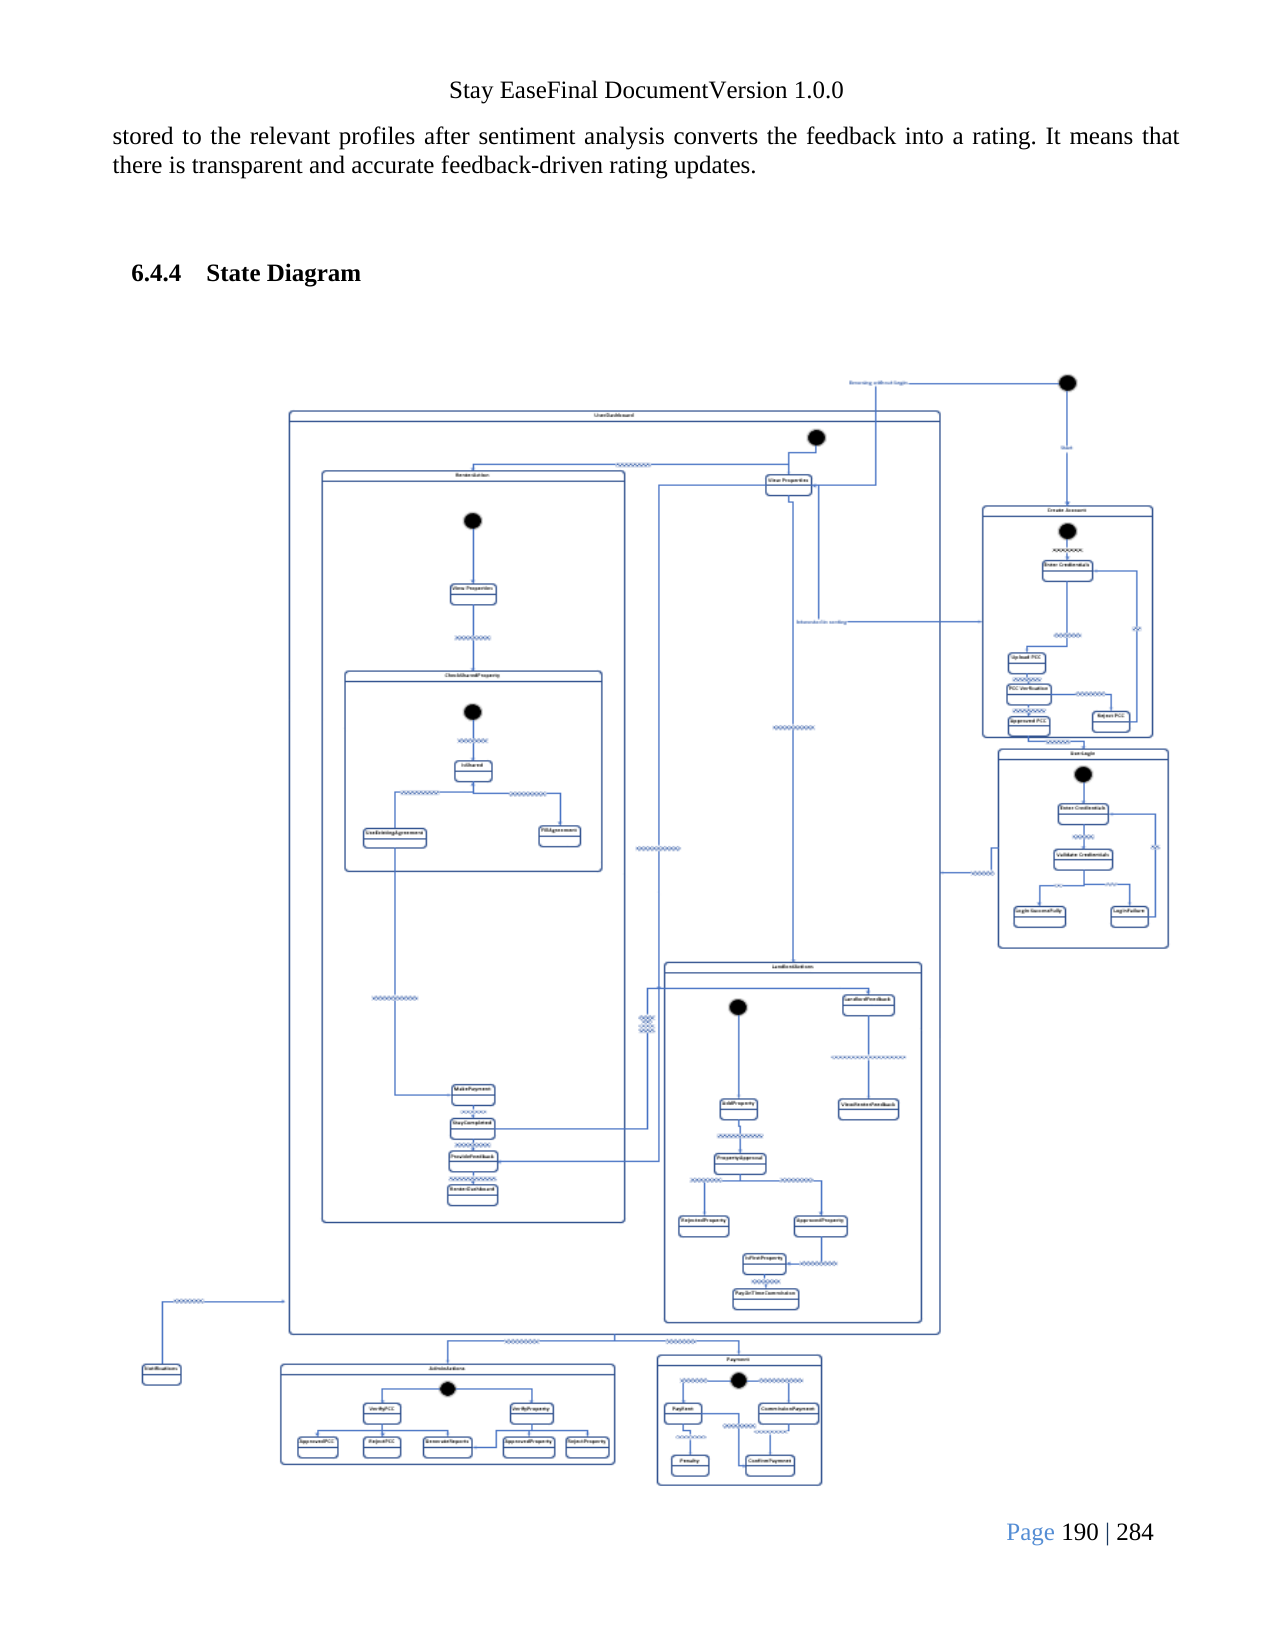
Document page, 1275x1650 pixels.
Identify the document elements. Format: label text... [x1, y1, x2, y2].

picture [112, 300, 1182, 1499]
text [112, 121, 1181, 179]
subtitle State Diagram [131, 258, 1181, 286]
